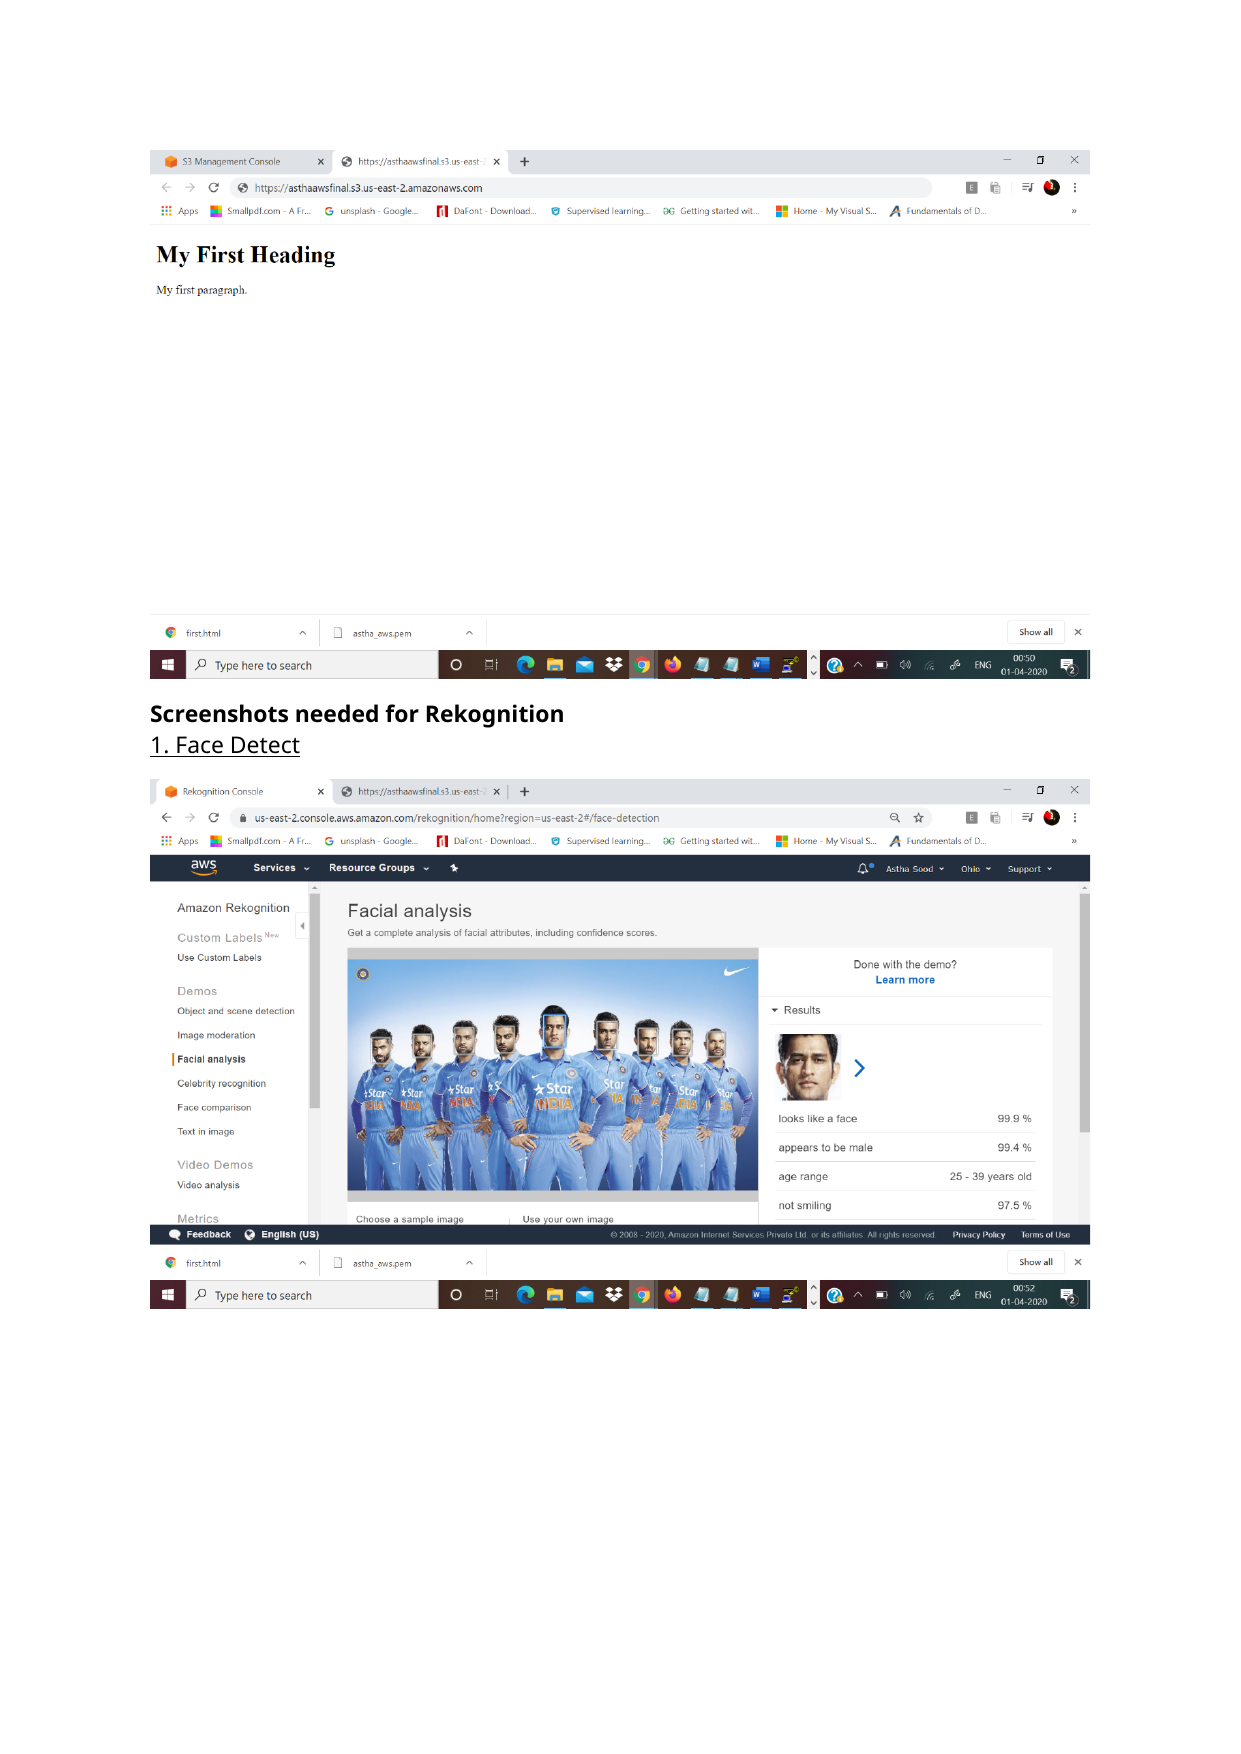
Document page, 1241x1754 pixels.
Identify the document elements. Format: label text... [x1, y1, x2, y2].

text 1. Face Detect [150, 729, 1090, 760]
text Screenshots needed for Rekognition [150, 698, 1090, 729]
picture [150, 150, 1091, 679]
picture [150, 779, 1091, 1309]
